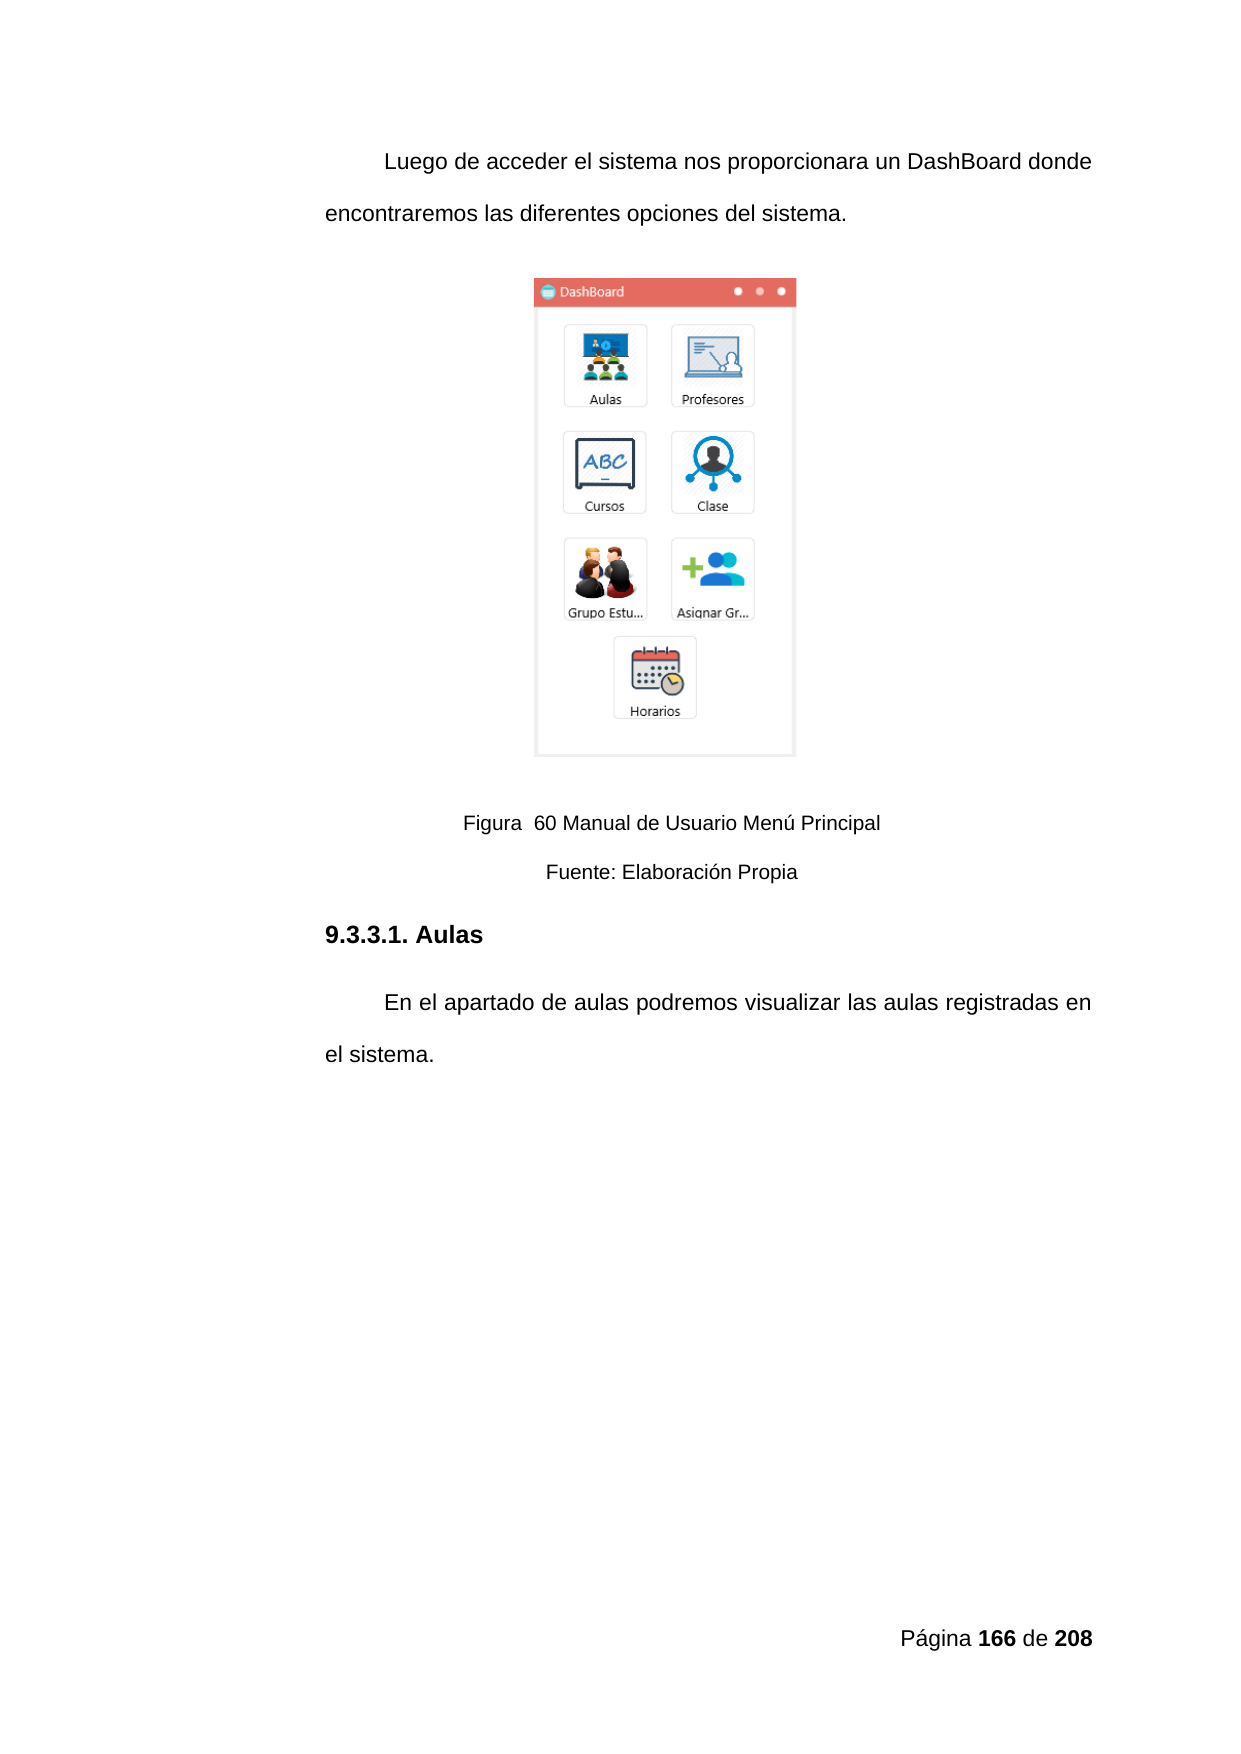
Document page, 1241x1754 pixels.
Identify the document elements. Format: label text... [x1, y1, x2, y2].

text 9.3.3.1. Aulas [251, 921, 1092, 949]
text Fuente: Elaboración Propia [177, 859, 1092, 883]
text Luego de acceder el sistema nos proporcionara un DashBoard donde encontraremos las diferentes opciones del sistema. [325, 148, 1092, 227]
text En el apartado de aulas podremos visualizar las aulas registradas en el sistema. [325, 989, 1092, 1068]
picture [533, 278, 797, 757]
